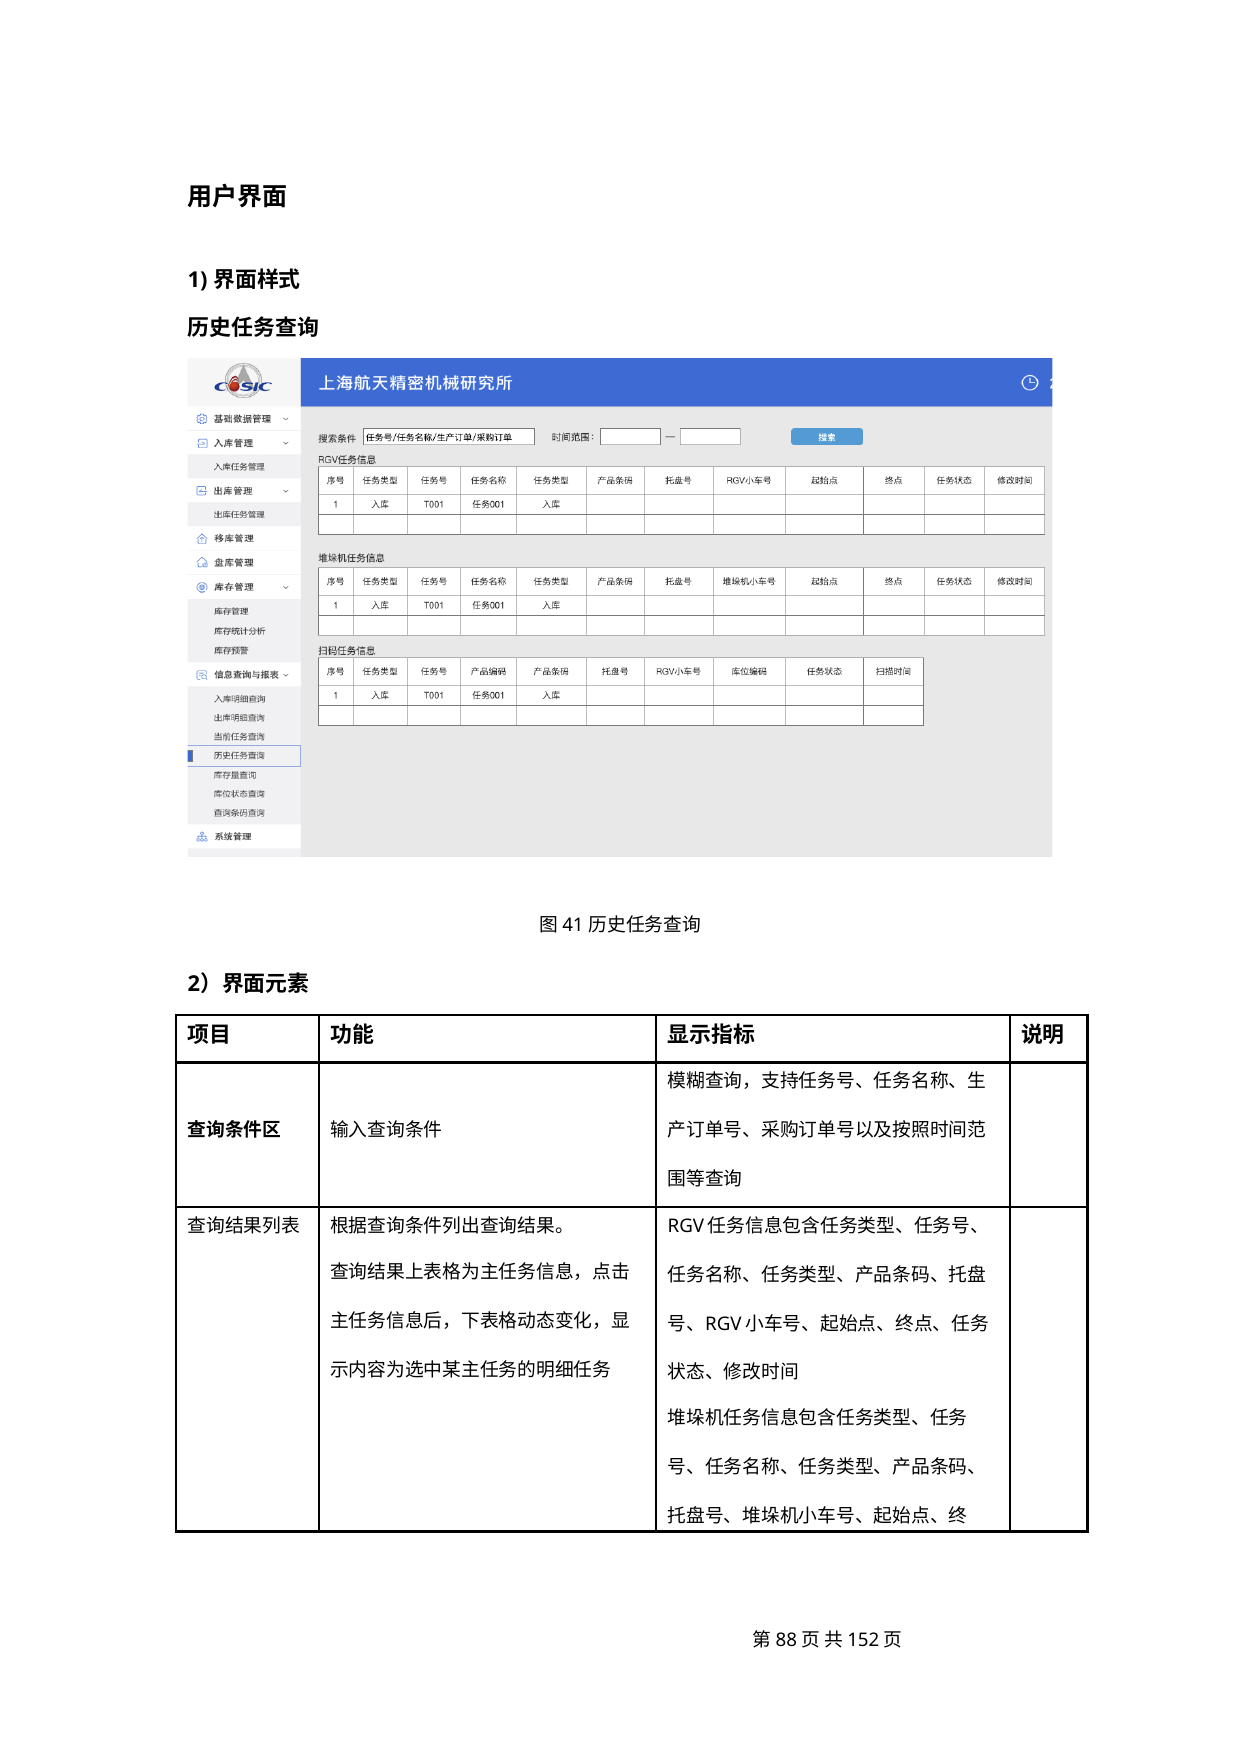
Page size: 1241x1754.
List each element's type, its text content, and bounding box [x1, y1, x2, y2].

text 图41 历史任务查询 [187, 907, 1053, 940]
table_cell 查询条件区 [177, 1064, 318, 1206]
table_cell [657, 1208, 1009, 1530]
text 2）界面元素 [187, 966, 1053, 998]
picture [187, 358, 1053, 857]
table_header 显示指标 [657, 1016, 1009, 1061]
table_cell [1011, 1208, 1086, 1530]
subtitle 用户界面 [187, 162, 1053, 227]
table_header 说明 [1011, 1016, 1086, 1061]
text 1) 界面样式 [187, 261, 1053, 294]
table_cell 查询结果列表 [177, 1208, 318, 1530]
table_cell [320, 1208, 655, 1530]
table_cell 模糊查询，支持任务号、任务名称、生产订单号、采购订单号以及按照时间范围等查询 [657, 1064, 1009, 1206]
table_header 功能 [320, 1016, 655, 1061]
table_cell [1011, 1064, 1086, 1206]
table_header 项目 [177, 1016, 318, 1061]
table_cell 输入查询条件 [320, 1064, 655, 1206]
text 历史任务查询 [187, 310, 1053, 342]
